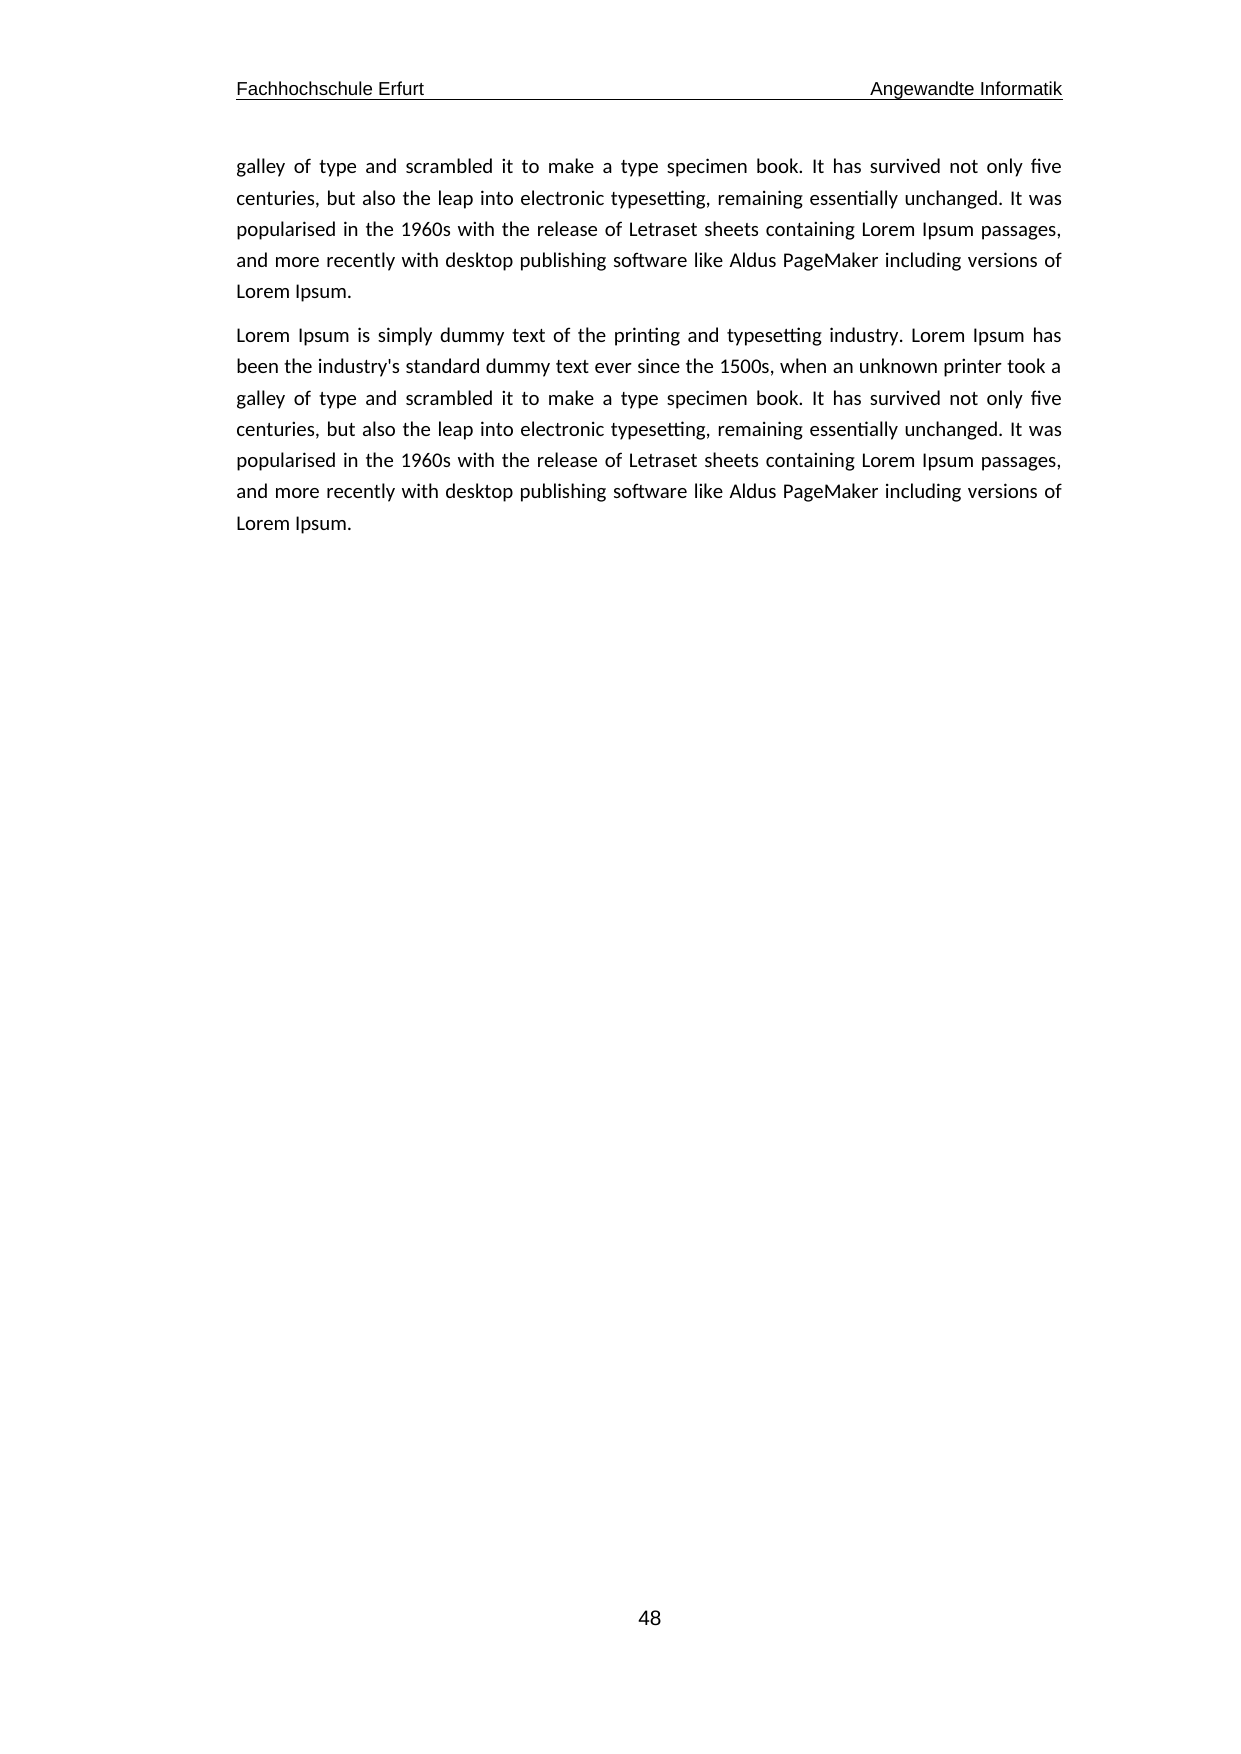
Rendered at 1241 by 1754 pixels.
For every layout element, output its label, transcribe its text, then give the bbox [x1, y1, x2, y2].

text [236, 148, 1063, 304]
